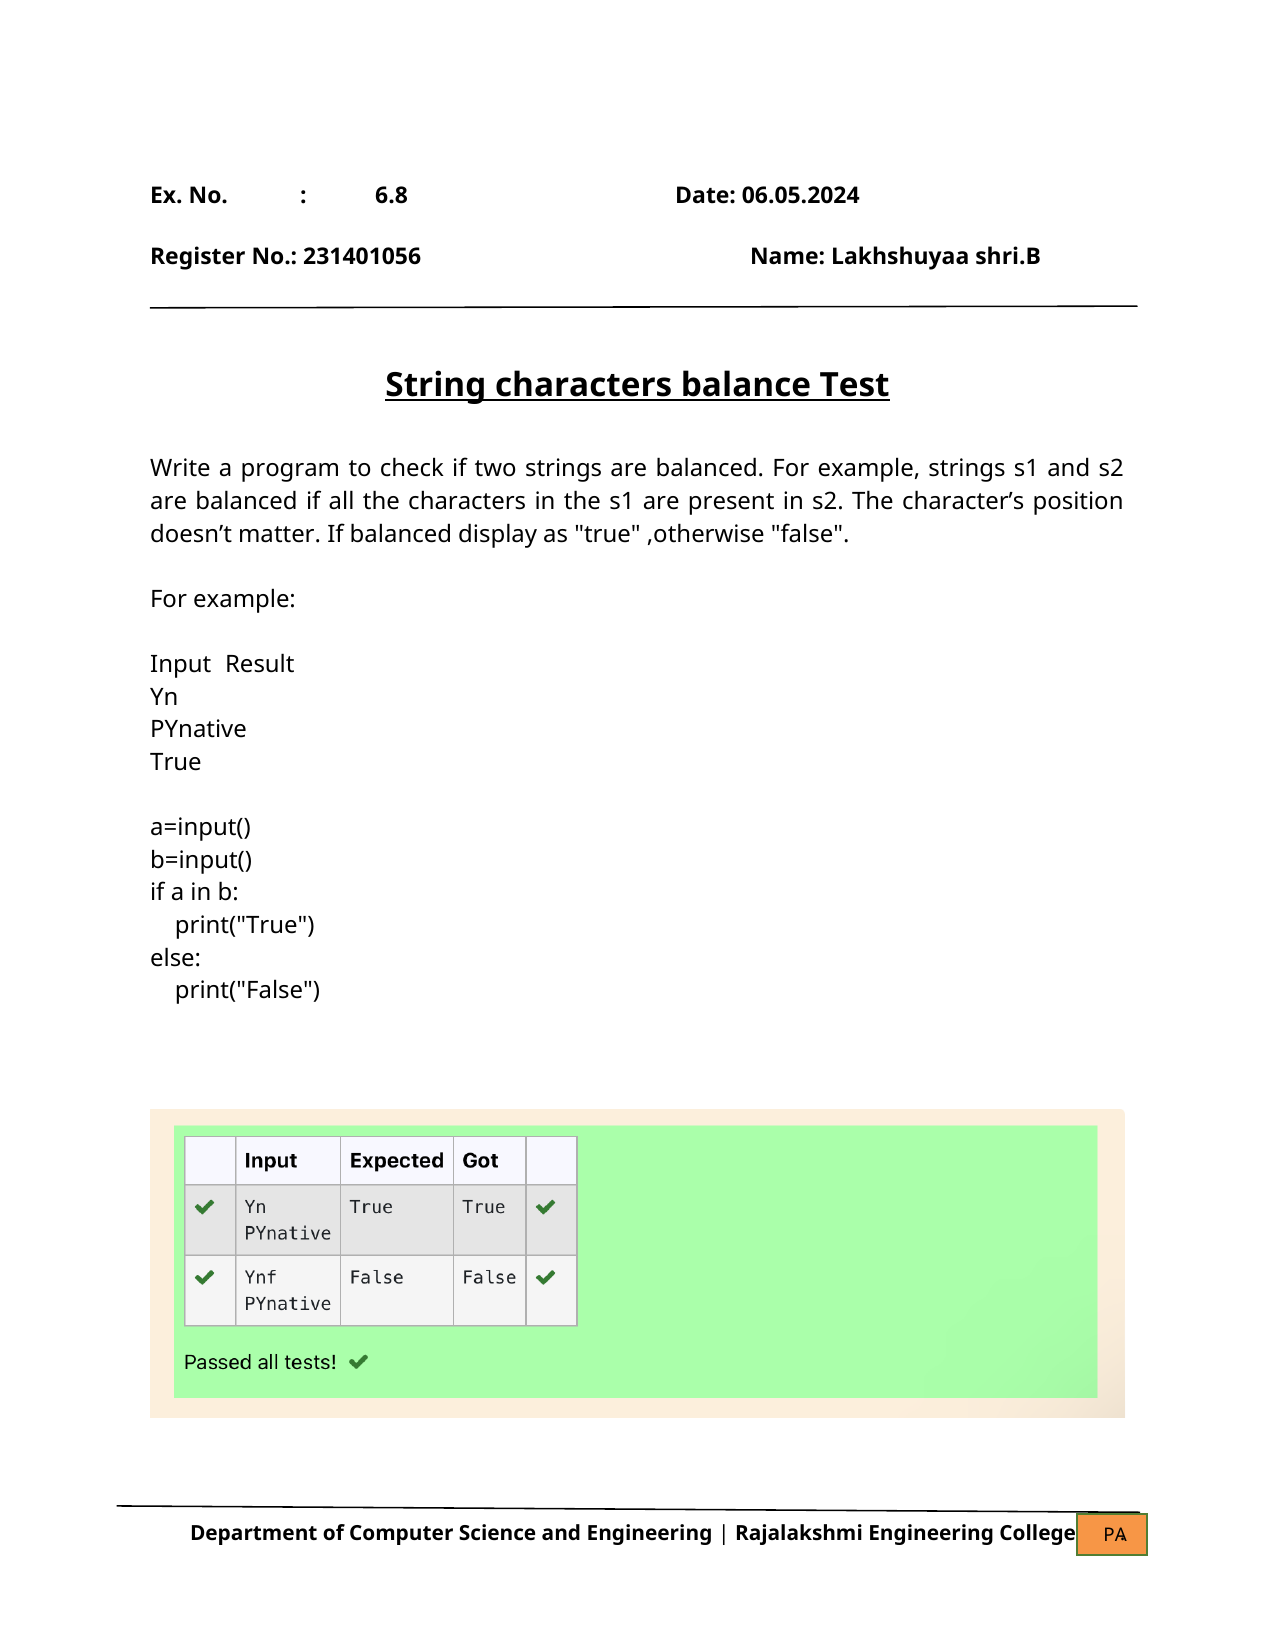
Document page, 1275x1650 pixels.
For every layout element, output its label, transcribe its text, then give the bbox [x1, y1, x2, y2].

text Write a program to check if two strings are balanced. For example, strings s1 and s2 are balanced if all the characters in the s1 are present in s2. The character’s position doesn’t matter. If balanced display as "true" ,otherwise "false". [150, 451, 1125, 549]
text Register No.: 231401056 Name: Lakhshuyaa shri.B [150, 239, 1125, 271]
text True [150, 745, 1125, 777]
text print("False") [150, 973, 1125, 1006]
text b=input() [150, 842, 1125, 875]
text Ex. No. : 6.8 Date: 06.05.2024 [150, 179, 1125, 210]
text a=input() [150, 810, 1125, 842]
text if a in b: [150, 875, 1125, 908]
text print("True") [150, 908, 1125, 940]
text PYnative [150, 712, 1125, 745]
text Yn [150, 679, 1125, 712]
picture [150, 1103, 1125, 1418]
text For example: [150, 582, 1125, 614]
text Input Result [150, 647, 1125, 679]
text String characters balance Test [150, 360, 1125, 406]
text else: [150, 940, 1125, 973]
